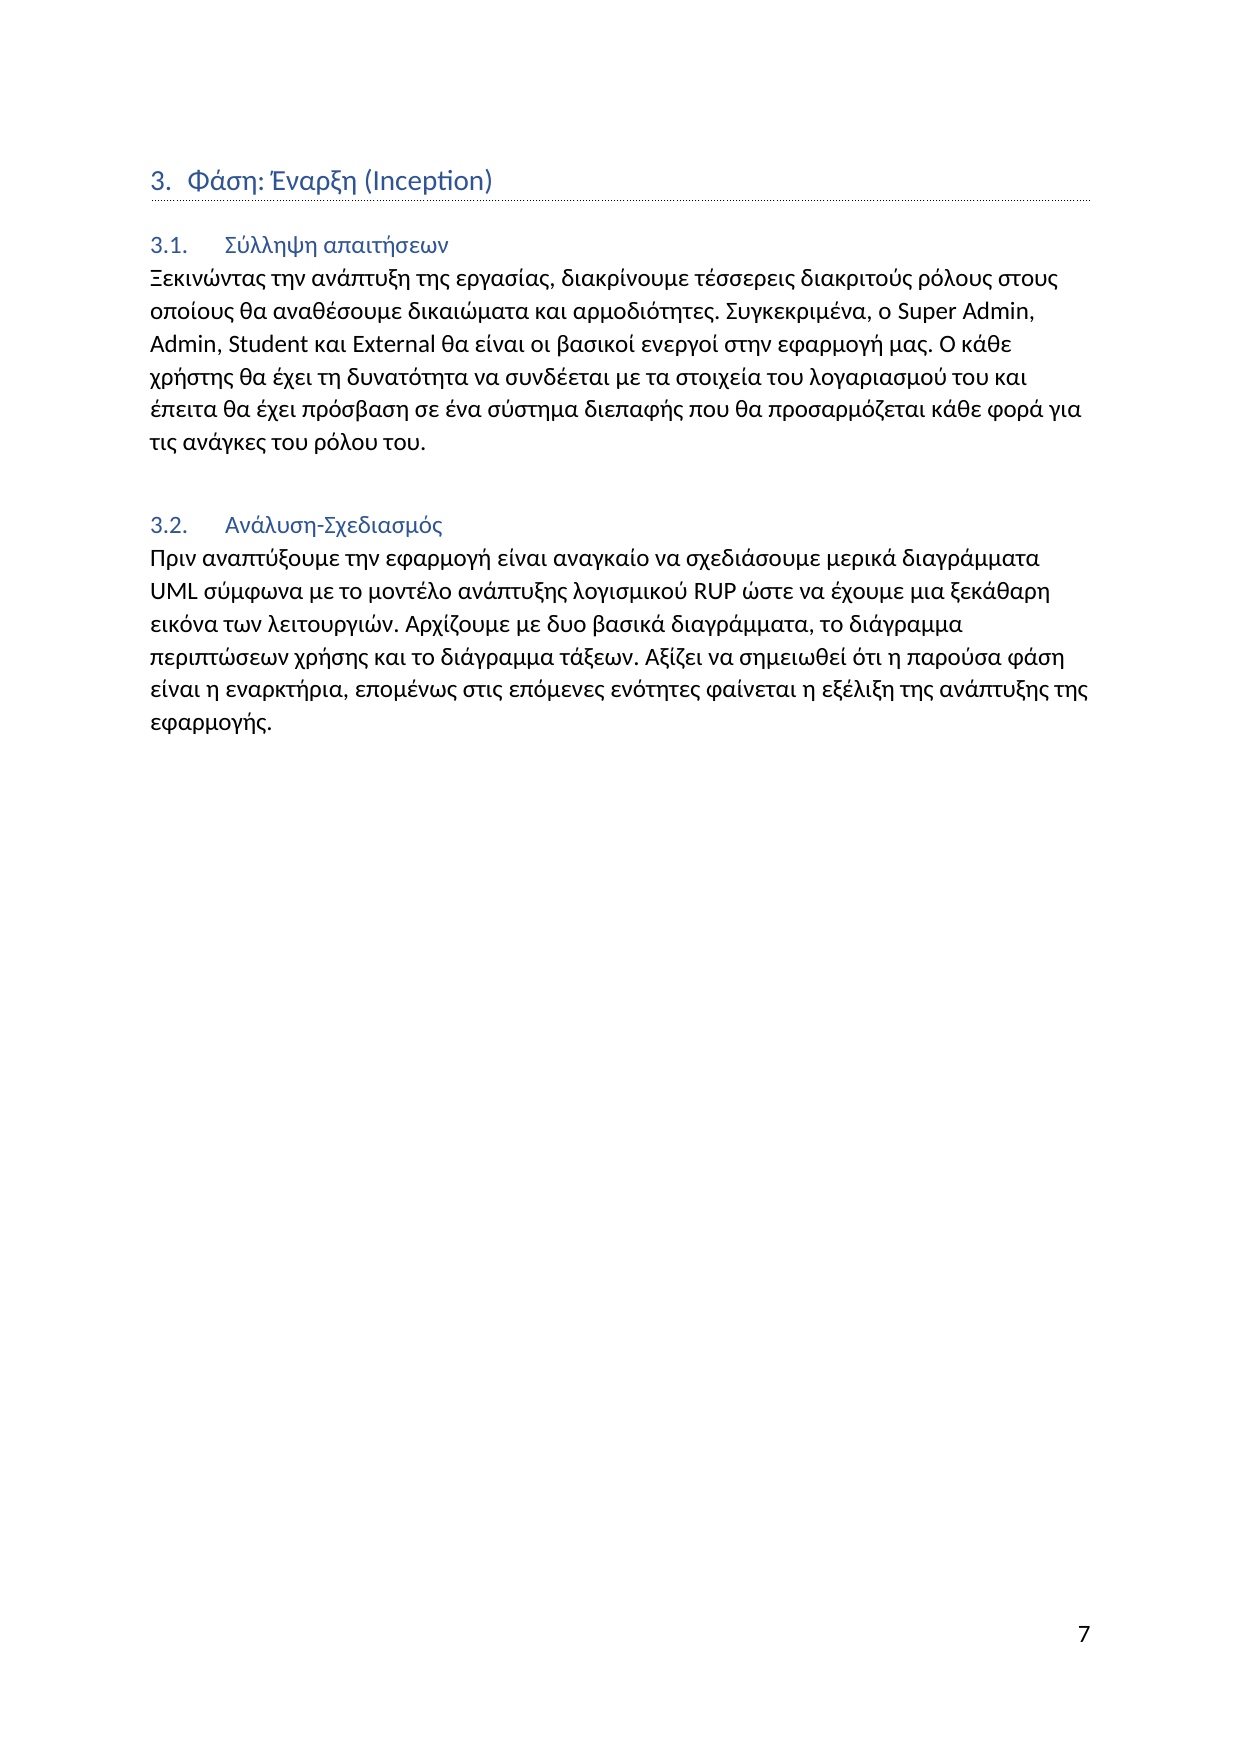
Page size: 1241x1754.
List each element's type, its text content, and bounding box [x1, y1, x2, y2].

subtitle Σύλληψη απαιτήσεων [150, 229, 1090, 259]
subtitle Ανάλυση-Σχεδιασμός [150, 509, 1090, 539]
subtitle Φάση: Έναρξη (Inception) [150, 162, 1090, 201]
text Ξεκινώντας την ανάπτυξη της εργασίας, διακρίνουμε τέσσερεις διακριτούς ρόλους στους οποίους θα αναθέσουμε δικαιώματα και αρμοδιότητες. Συγκεκριμένα, ο Super Admin, Admin, Student και External θα είναι οι βασικοί ενεργοί στην εφαρμογή μας. Ο κάθε χρήστης θα έχει τη δυνατότητα να συνδέεται με τα στοιχεία του λογαριασμού του και έπειτα θα έχει πρόσβαση σε ένα σύστημα διεπαφής που θα προσαρμόζεται κάθε φορά για τις ανάγκες του ρόλου του. [150, 262, 1090, 457]
text Πριν αναπτύξουμε την εφαρμογή είναι αναγκαίο να σχεδιάσουμε μερικά διαγράμματα UML σύμφωνα με το μοντέλο ανάπτυξης λογισμικού RUP ώστε να έχουμε μια ξεκάθαρη εικόνα των λειτουργιών. Αρχίζουμε με δυο βασικά διαγράμματα, το διάγραμμα περιπτώσεων χρήσης και το διάγραμμα τάξεων. Αξίζει να σημειωθεί ότι η παρούσα φάση είναι η εναρκτήρια, επομένως στις επόμενες ενότητες φαίνεται η εξέλιξη της ανάπτυξης της εφαρμογής. [150, 542, 1090, 737]
